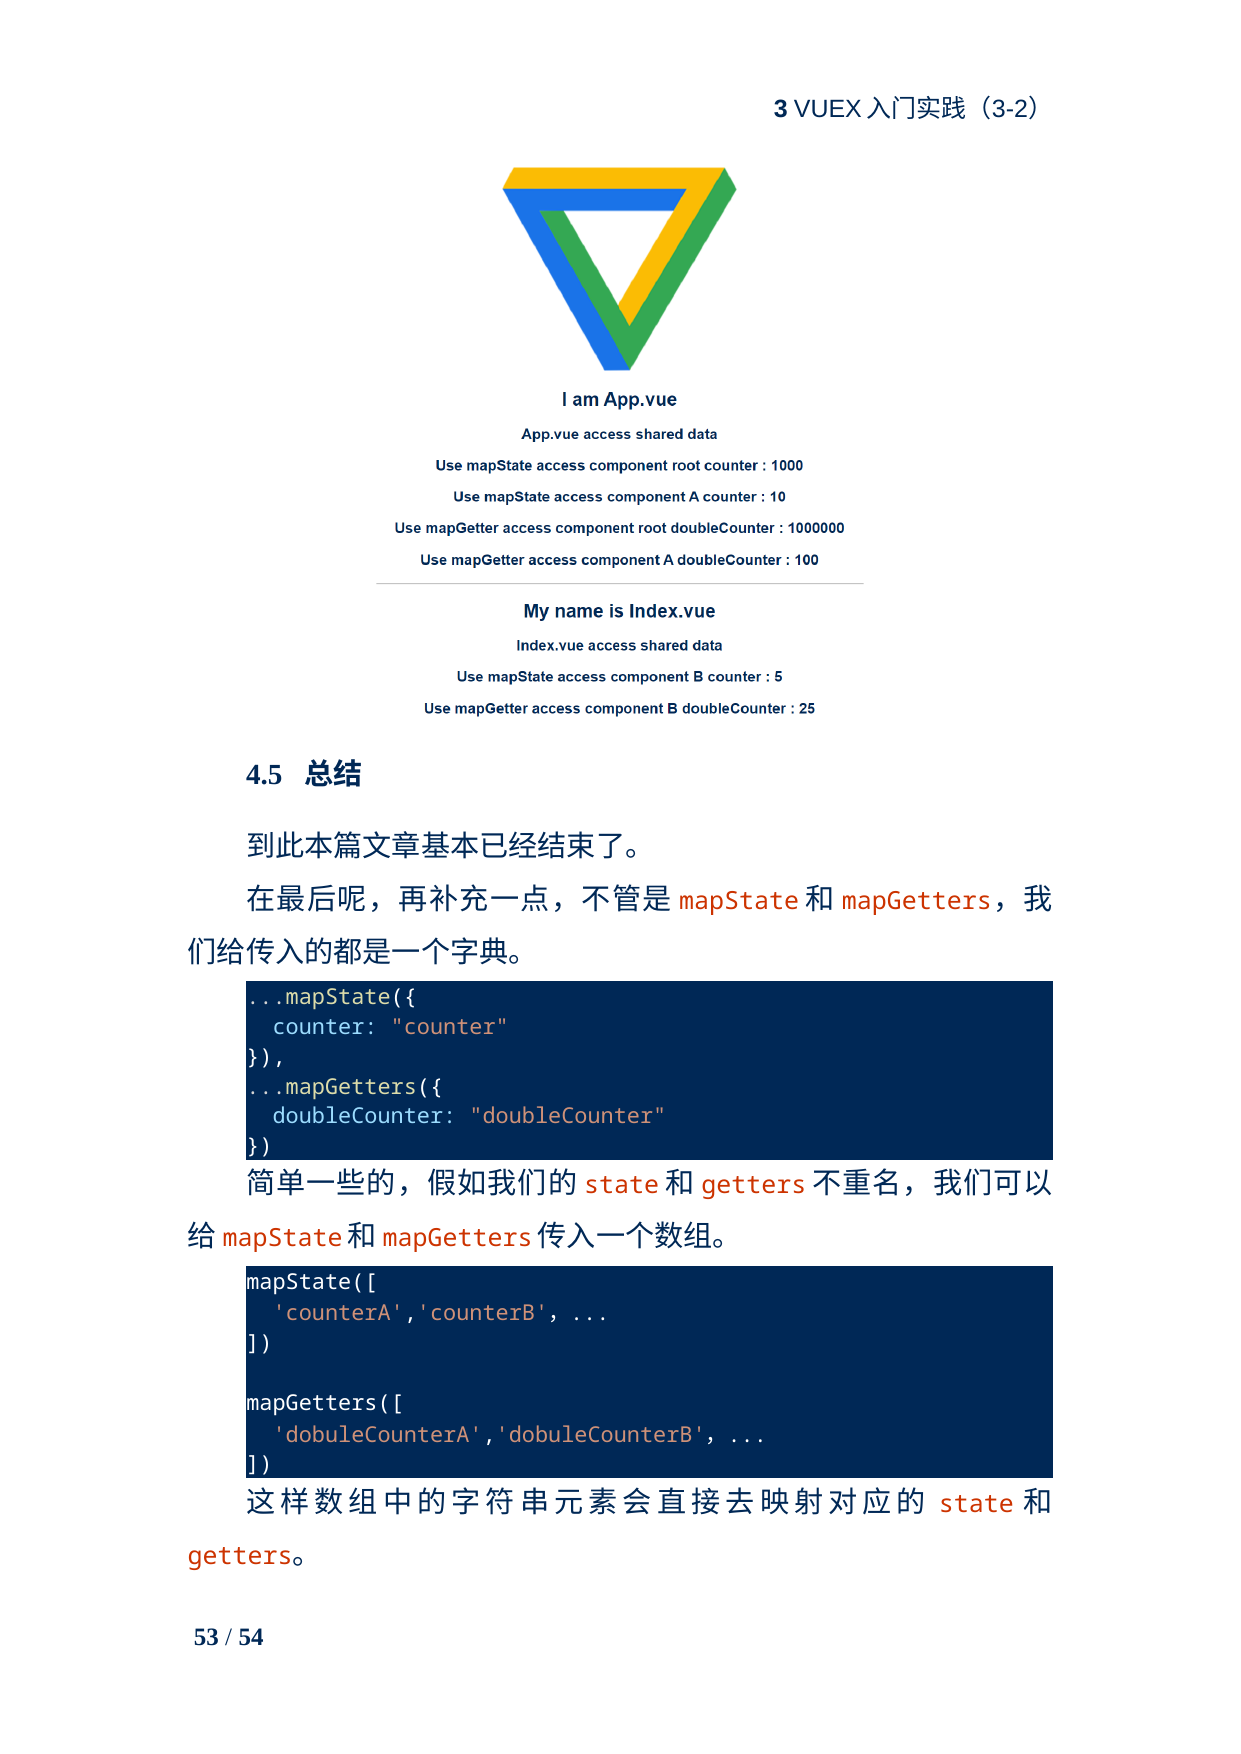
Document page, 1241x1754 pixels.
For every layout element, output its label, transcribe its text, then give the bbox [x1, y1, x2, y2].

text 这样数组中的字符串元素会直接去映射对应的state和getters。 [187, 1478, 1053, 1573]
text mapGetters([ [246, 1387, 1053, 1417]
text counter: "counter" [246, 1011, 1053, 1041]
text }), [246, 1041, 1053, 1071]
text mapState([ [246, 1266, 1053, 1295]
text ...mapGetters({ [246, 1071, 1053, 1100]
text 到此本篇文章基本已经结束了。 [187, 823, 1053, 865]
text 在最后呢，再补充一点，不管是mapState和mapGetters，我们给传入的都是一个字典。 [187, 876, 1053, 971]
text doubleCounter: "doubleCounter" [246, 1100, 1053, 1130]
text ...mapState({ [246, 981, 1053, 1011]
text 'counterA','counterB'，... [246, 1295, 1053, 1327]
text ]) [246, 1327, 1053, 1357]
text 'dobuleCounterA','dobuleCounterB'，... [246, 1417, 1053, 1448]
text ]) [246, 1448, 1053, 1478]
subtitle 总结 [246, 750, 1053, 792]
text }) [246, 1130, 1053, 1160]
text 简单一些的，假如我们的state和getters不重名，我们可以给mapState和mapGetters传入一个数组。 [187, 1160, 1053, 1255]
picture [376, 162, 864, 722]
